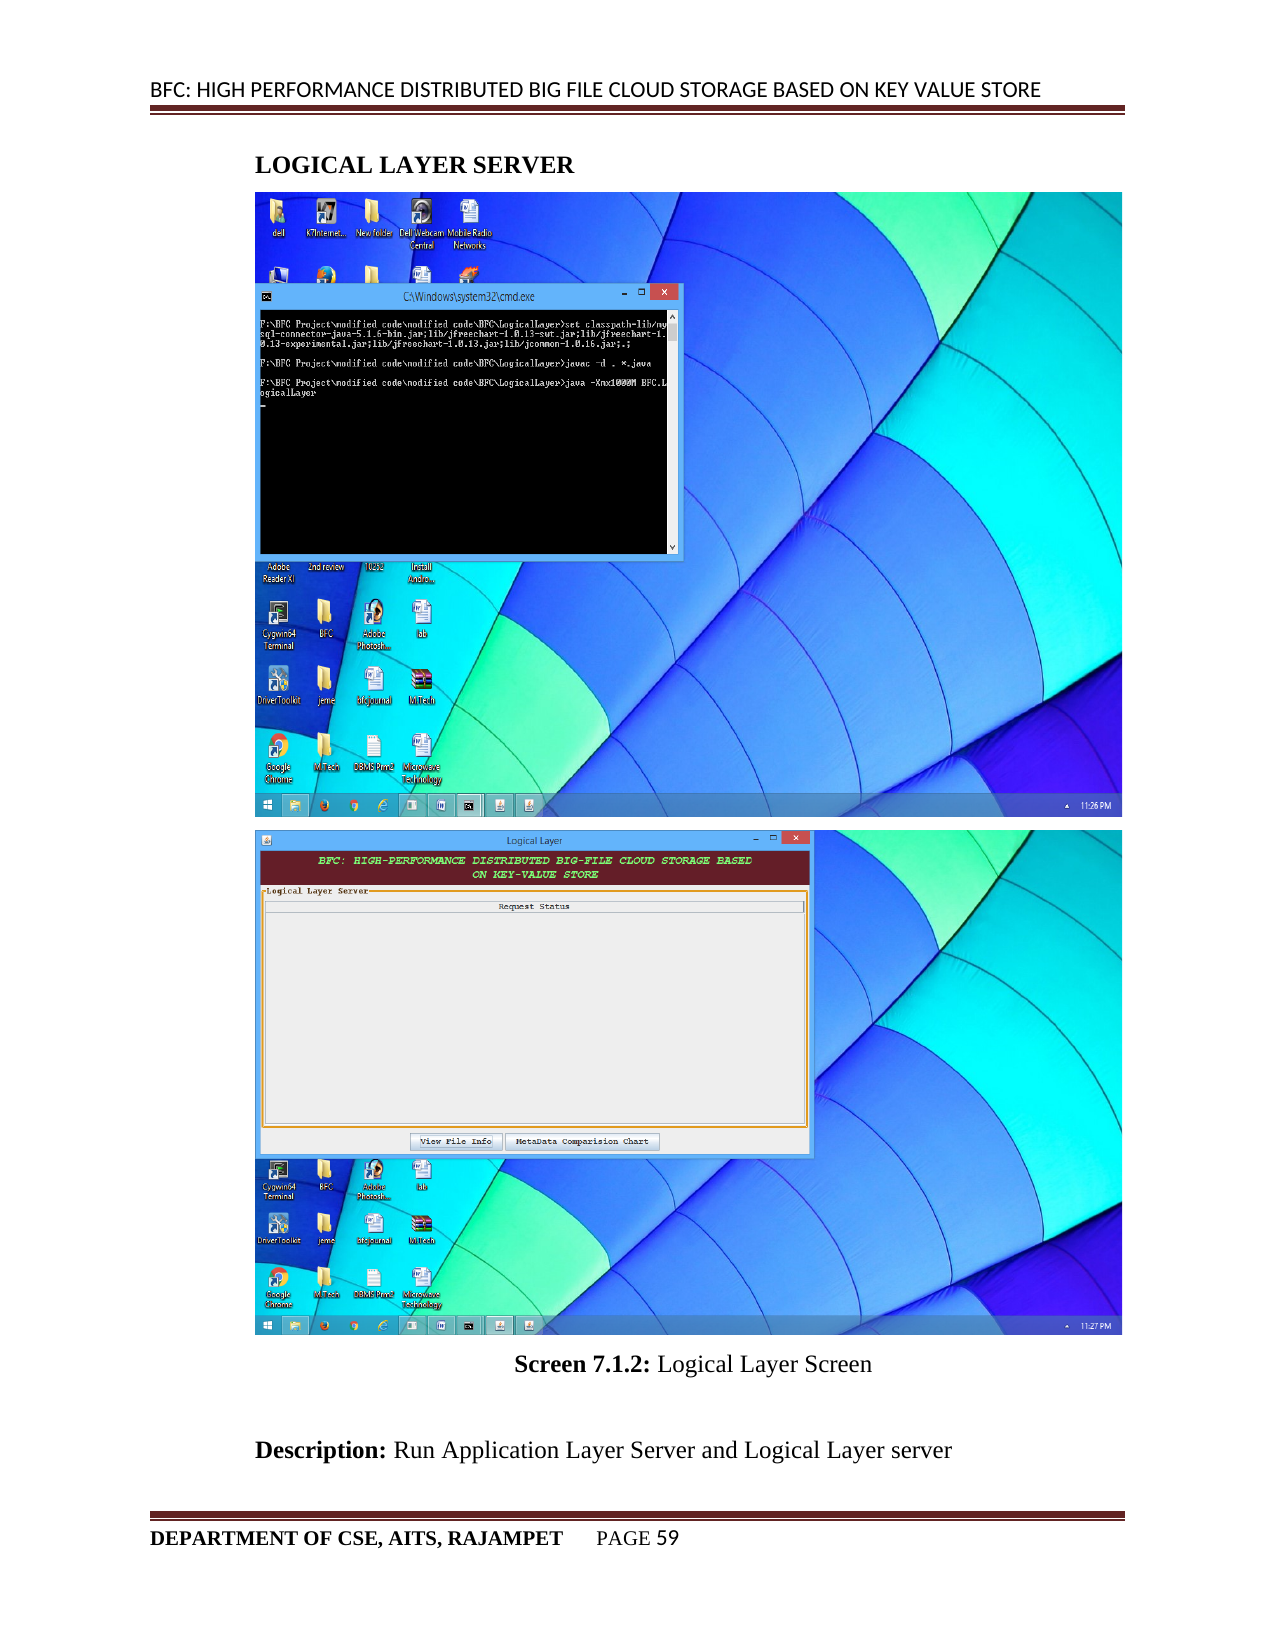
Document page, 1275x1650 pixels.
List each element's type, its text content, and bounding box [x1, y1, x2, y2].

picture [255, 192, 1123, 817]
text Description: Run Application Layer Server and Logical Layer server [255, 1435, 1125, 1464]
picture [255, 830, 1123, 1335]
text Screen 7.1.2: Logical Layer Screen [255, 1349, 1125, 1377]
